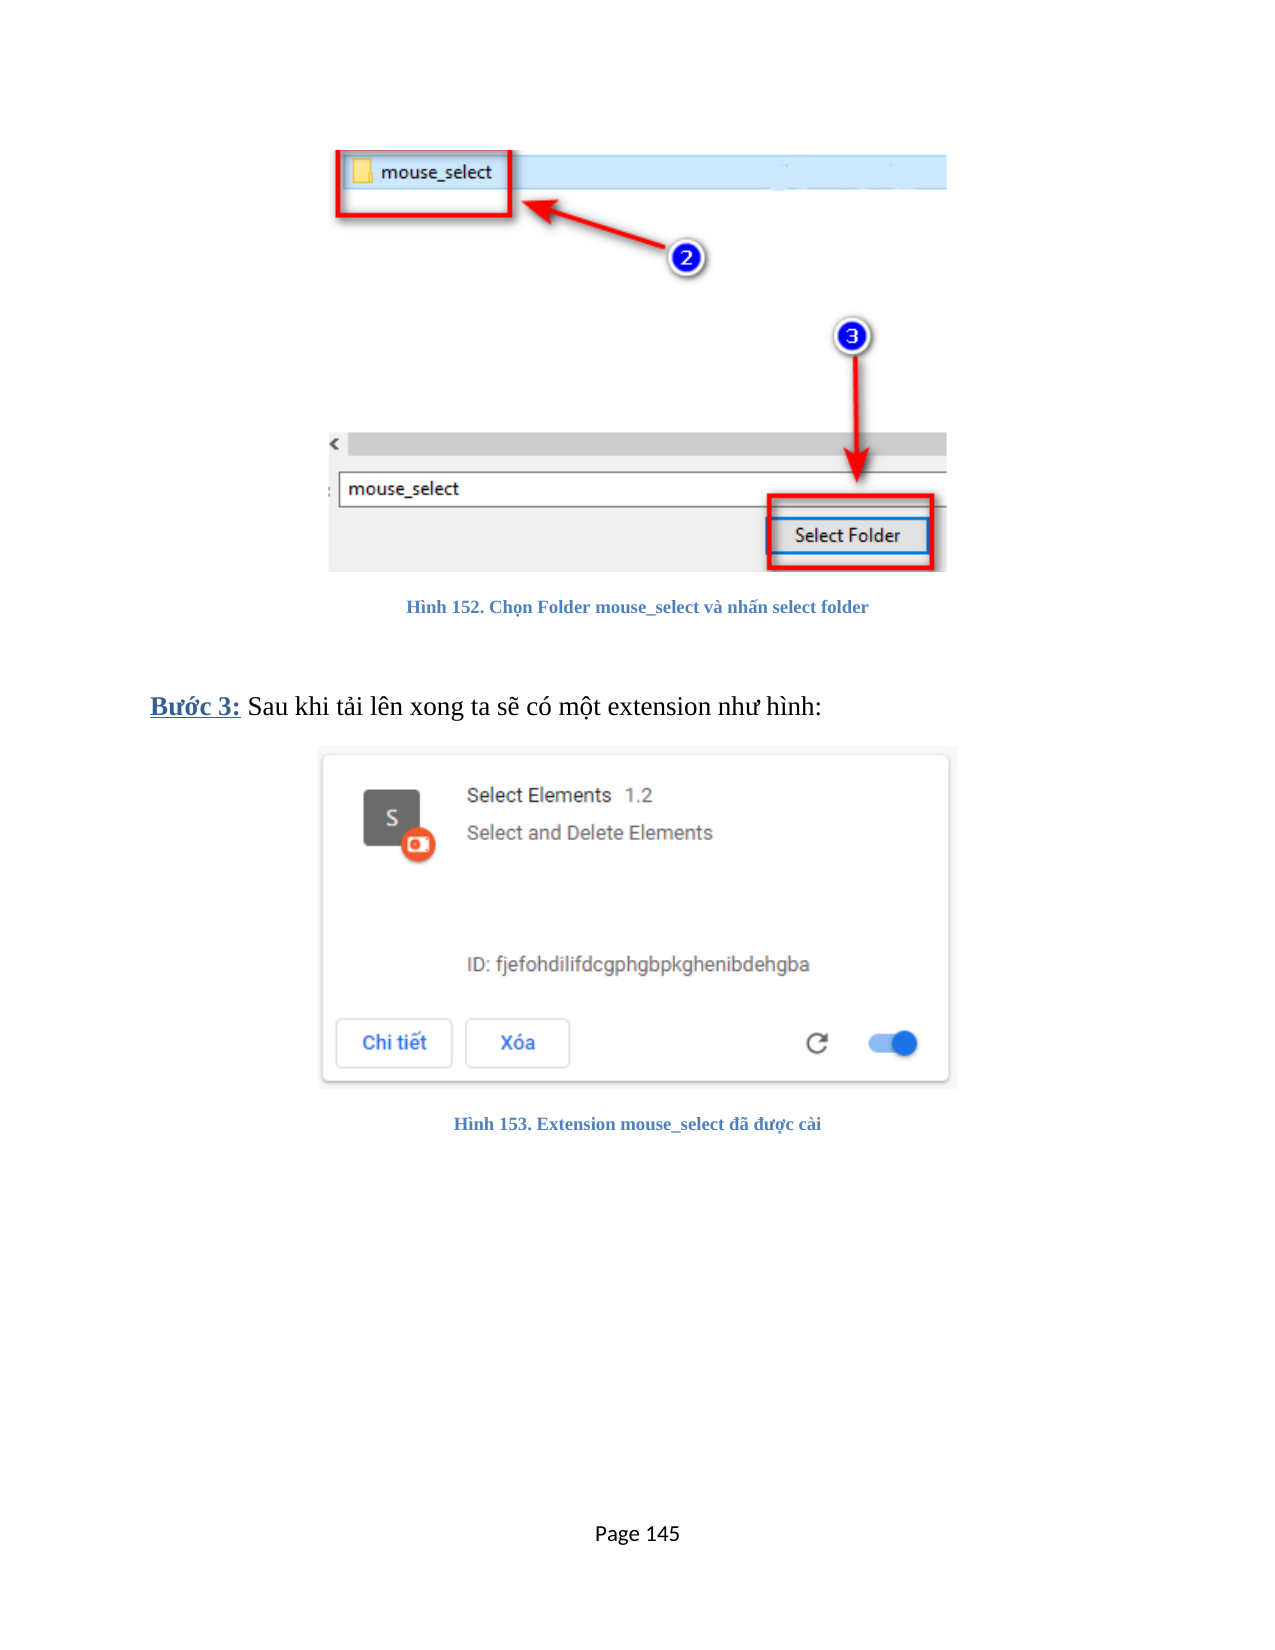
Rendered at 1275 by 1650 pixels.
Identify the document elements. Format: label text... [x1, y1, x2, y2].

text Hình 152. Chọn Folder mouse_select và nhấn select folder [150, 596, 1125, 618]
text Bước 3: Sau khi tải lên xong ta sẽ có một extension như hình: [150, 690, 1125, 721]
text Hình 153. Extension mouse_select đã được cài [150, 1113, 1125, 1135]
picture [328, 150, 947, 572]
picture [317, 746, 958, 1089]
